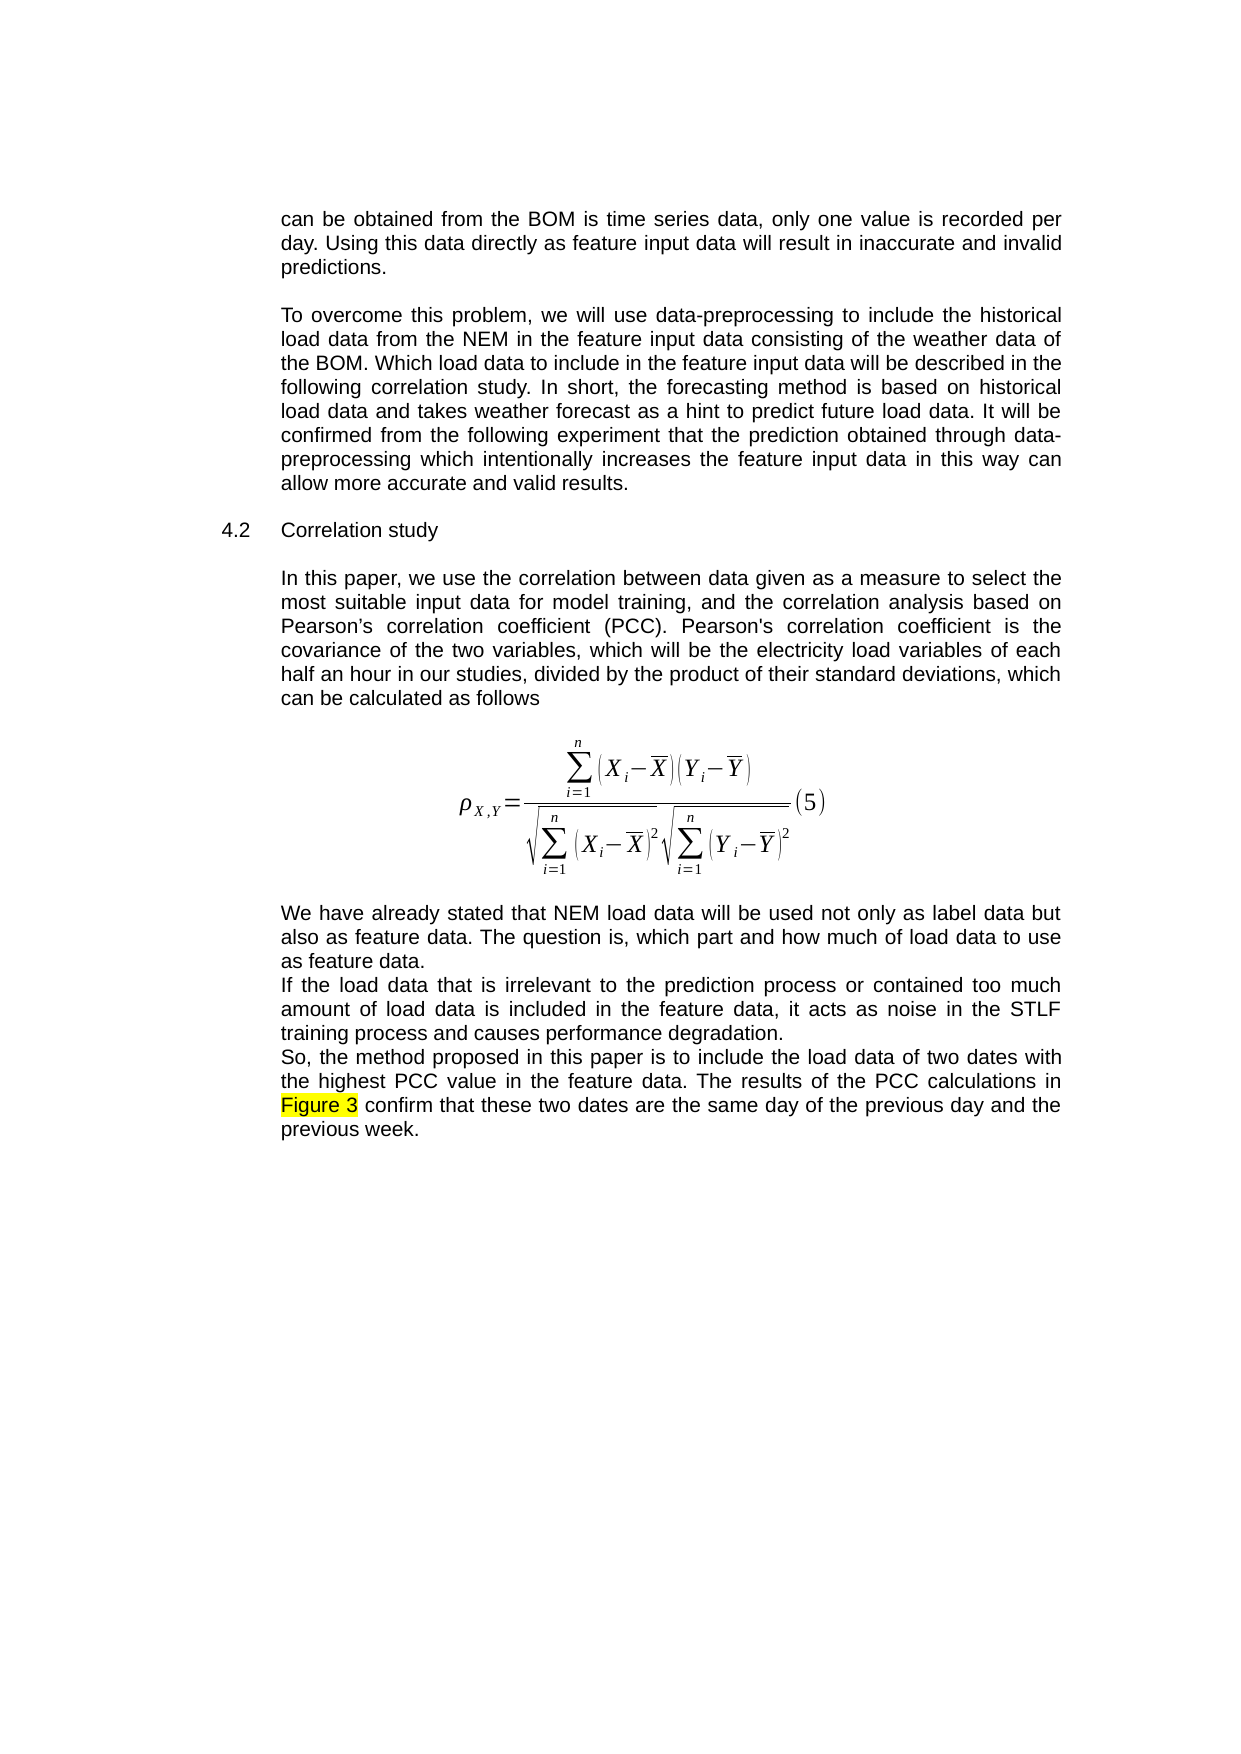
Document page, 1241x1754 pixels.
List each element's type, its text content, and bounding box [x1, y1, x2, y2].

list In this paper, we use the correlation between data given as a measure to select the most suitable input data for model training, and the correlation analysis based on Pearson’s correlation coefficient (PCC). Pearson's correlation coefficient is the covariance of the two variables, which will be the electricity load variables of each half an hour in our studies, divided by the product of their standard deviations, which can be calculated as follows [281, 566, 1063, 710]
list We have already stated that NEM load data will be used not only as label data but also as feature data. The question is, which part and how much of load data to use as feature data. [281, 901, 1063, 973]
list So, the method proposed in this paper is to include the load data of two dates with the highest PCC value in the feature data. The results of the PCC calculations in Figure 3 confirm that these two dates are the same day of the previous day and the previous week. [281, 1045, 1063, 1141]
list To overcome this problem, we will use data-preprocessing to include the historical load data from the NEM in the feature input data consisting of the weather data of the BOM. Which load data to include in the feature input data will be described in the following correlation study. In short, the forecasting method is based on historical load data and takes weather forecast as a hint to predict future load data. It will be confirmed from the following experiment that the prediction obtained through data-preprocessing which intentionally increases the feature input data in this way can allow more accurate and valid results. [281, 303, 1063, 494]
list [281, 207, 1063, 279]
list Correlation study [221, 518, 1063, 542]
list If the load data that is irrelevant to the prediction process or contained too much amount of load data is included in the feature data, it acts as noise in the STLF training process and causes performance degradation. [281, 973, 1063, 1045]
